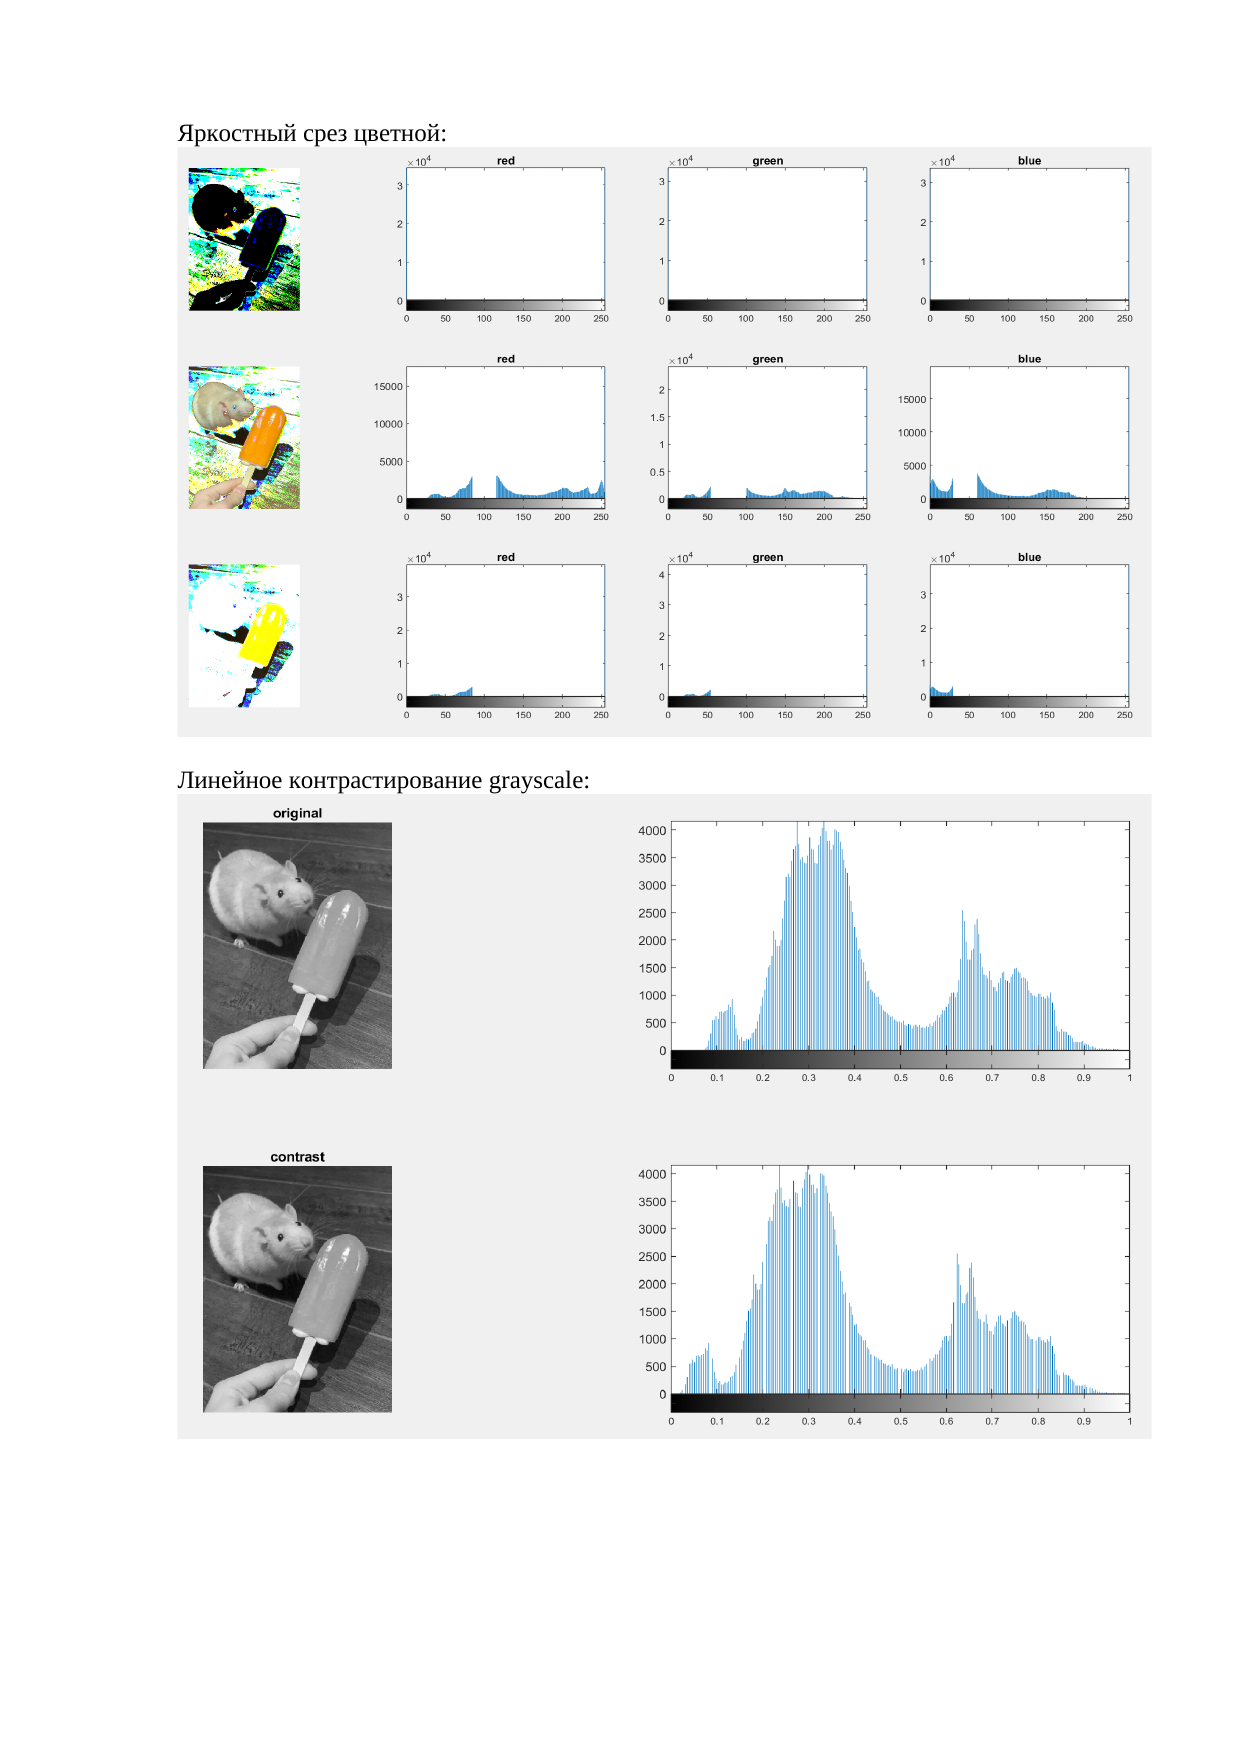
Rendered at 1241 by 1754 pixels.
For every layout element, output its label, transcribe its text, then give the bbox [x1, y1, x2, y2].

picture [177, 794, 1152, 1439]
text Линейное контрастирование grayscale: [177, 766, 1152, 794]
text Яркостный срез цветной: [177, 118, 1152, 147]
picture [177, 147, 1152, 737]
